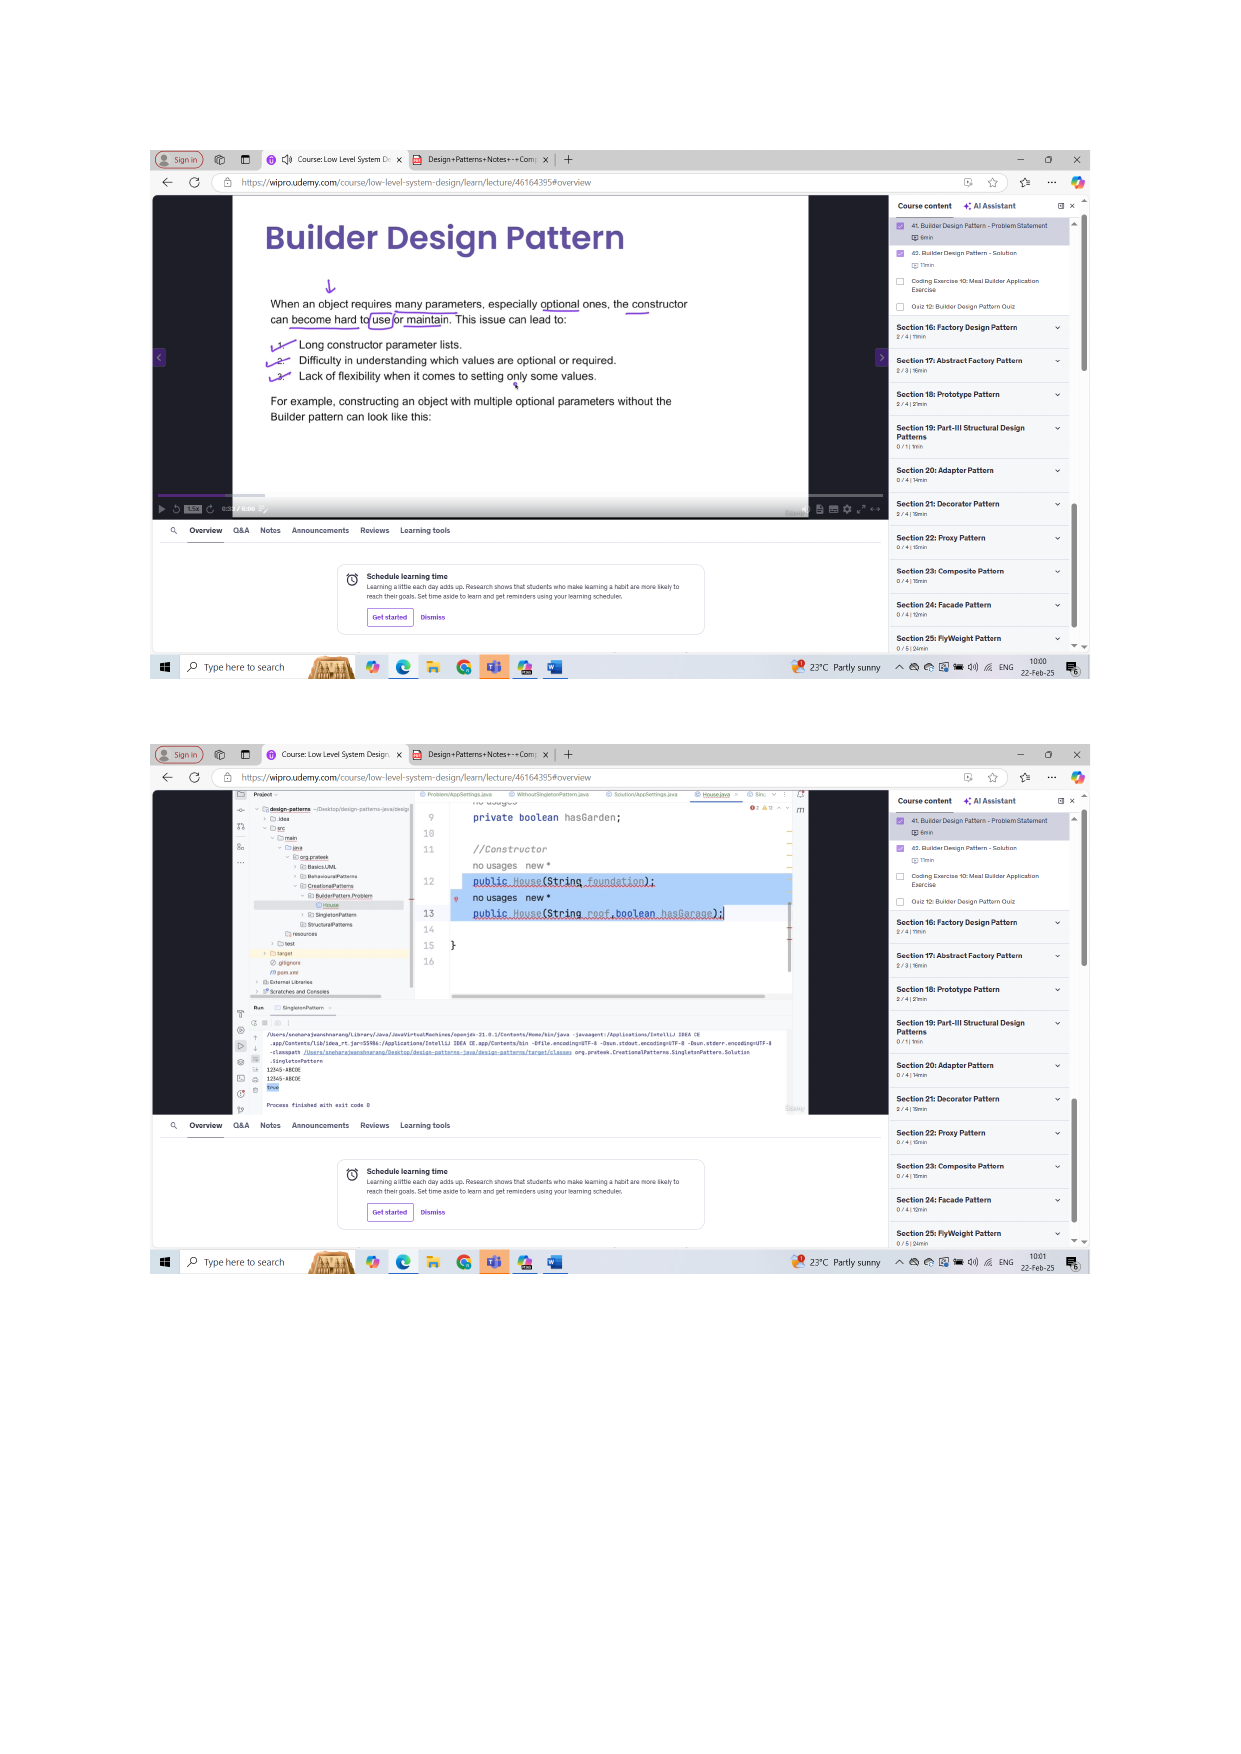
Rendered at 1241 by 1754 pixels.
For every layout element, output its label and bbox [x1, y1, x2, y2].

picture [150, 744, 1091, 1274]
picture [150, 150, 1091, 679]
